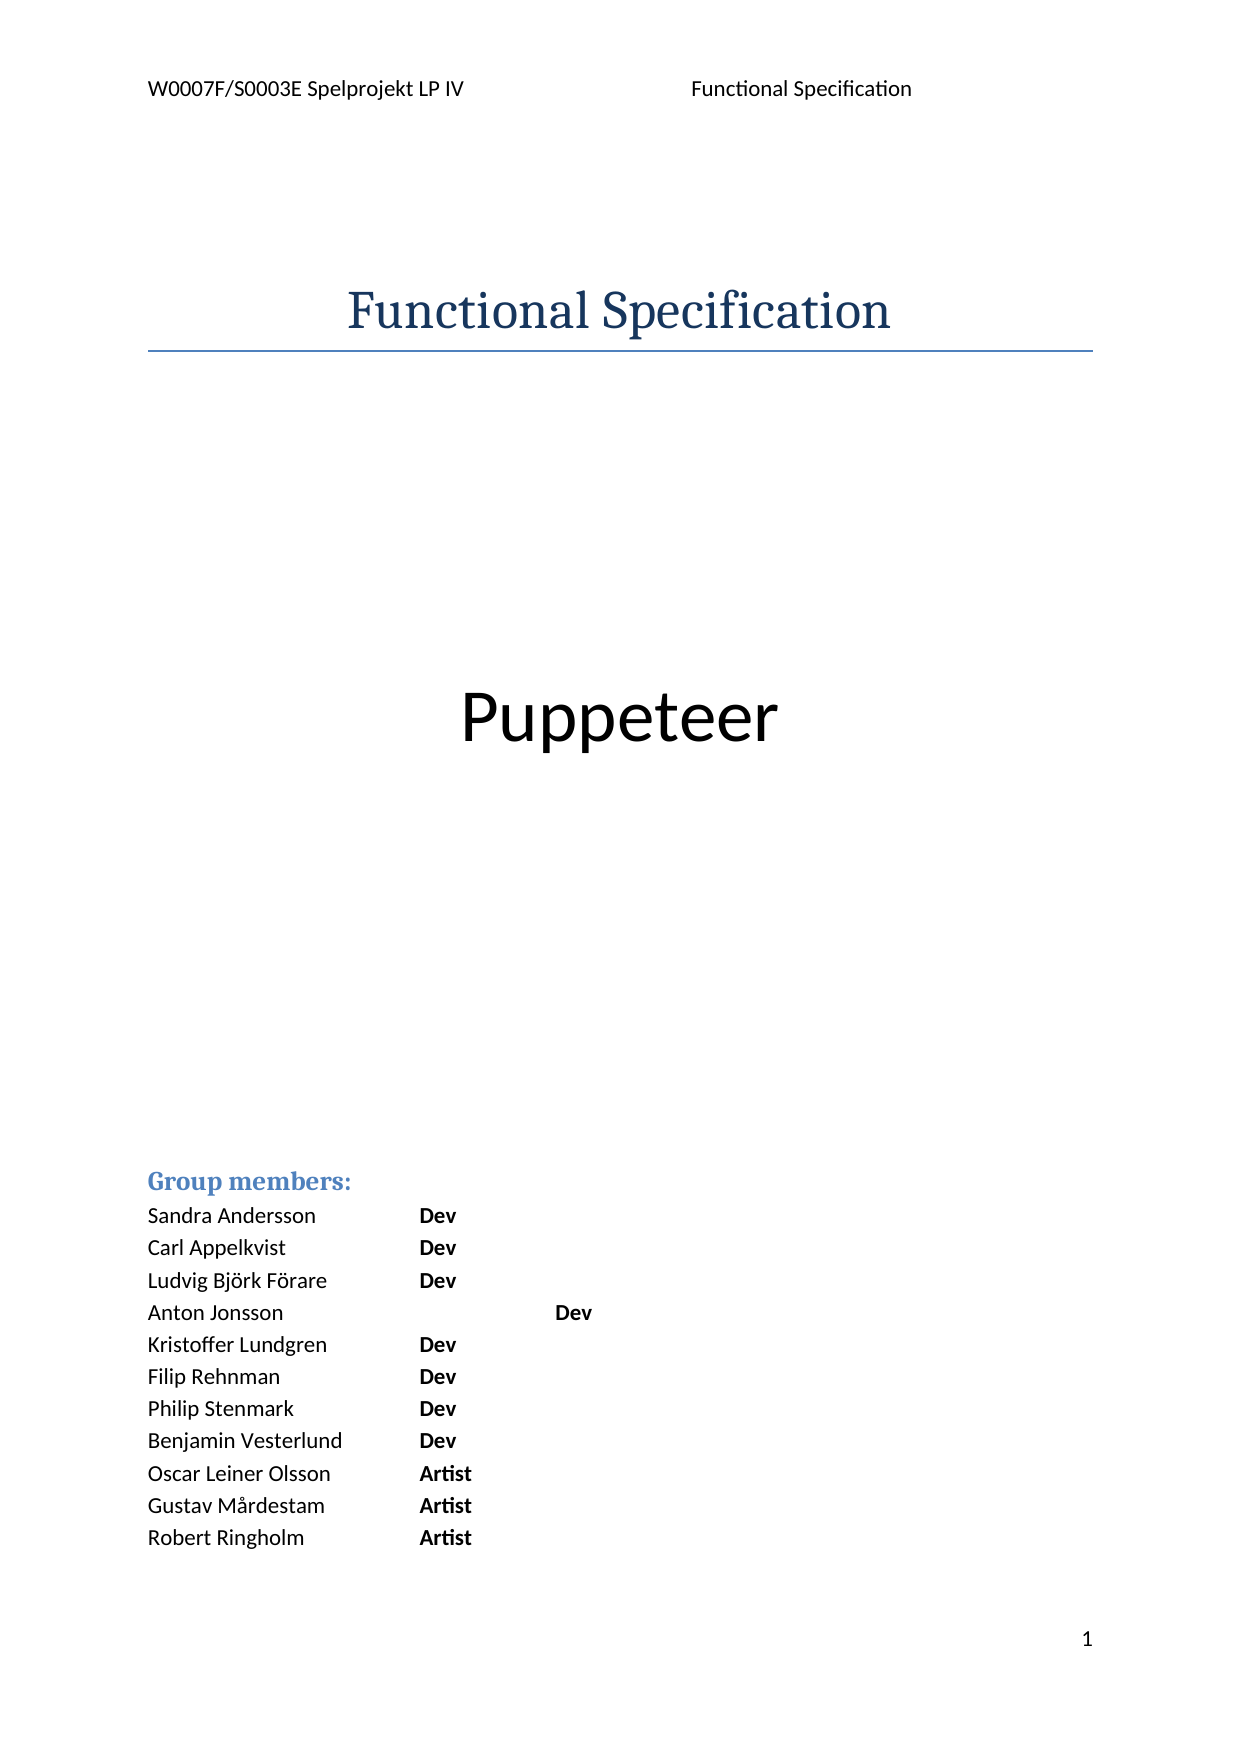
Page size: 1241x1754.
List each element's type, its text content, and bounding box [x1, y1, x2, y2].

text Kristoffer Lundgren Dev Filip Rehnman Dev [148, 1330, 1093, 1390]
text Oscar Leiner Olsson Artist [148, 1459, 1093, 1487]
text Benjamin Vesterlund Dev [148, 1427, 1093, 1455]
subtitle Group members: [148, 1166, 1093, 1197]
text Robert Ringholm Artist [148, 1523, 1093, 1551]
text Philip Stenmark Dev [148, 1394, 1093, 1422]
text Puppeteer [148, 668, 1093, 760]
text Carl Appelkvist Dev [148, 1233, 1093, 1262]
text Ludvig Björk Förare Dev Anton Jonsson Dev [148, 1266, 1093, 1326]
text Sandra Andersson Dev [148, 1201, 1093, 1229]
text Gustav Mårdestam Artist [148, 1491, 1093, 1519]
title Functional Specification [148, 279, 1093, 350]
